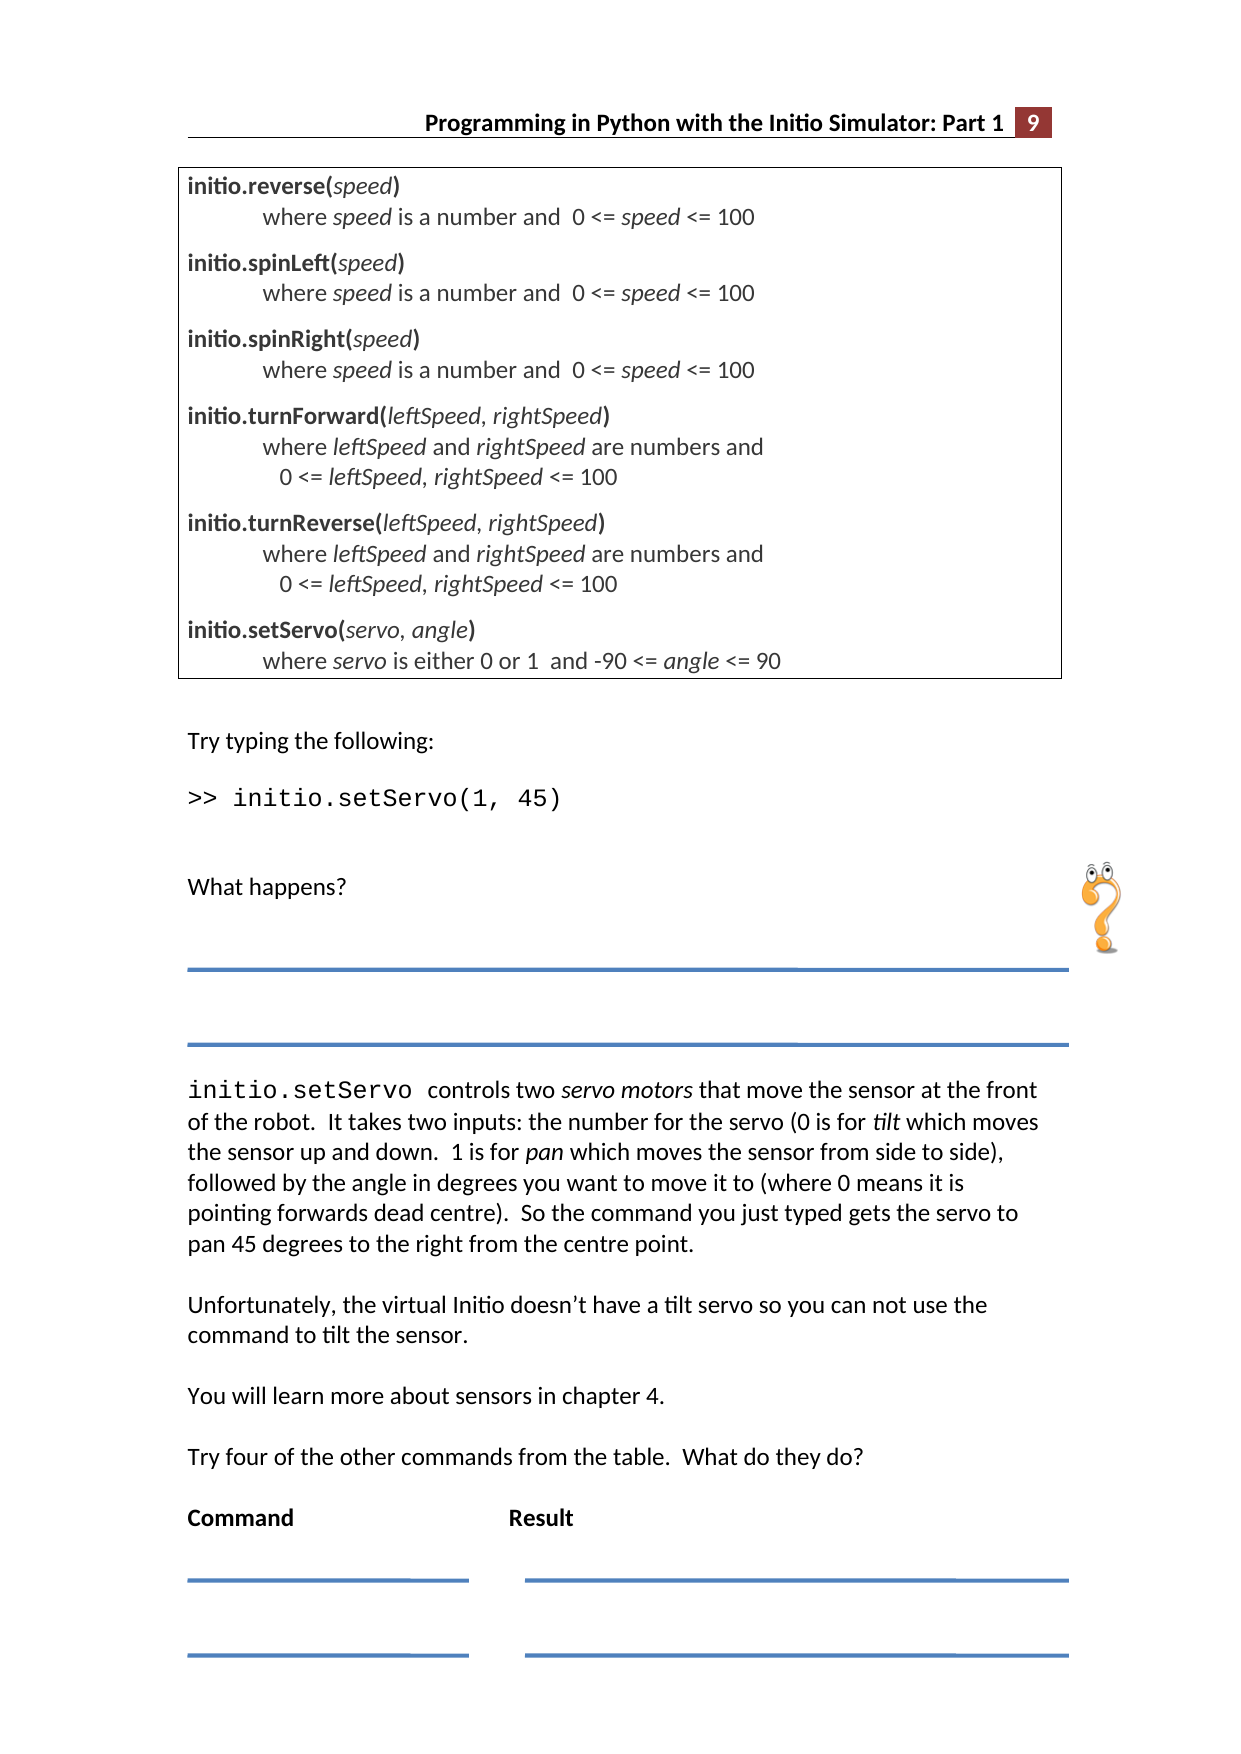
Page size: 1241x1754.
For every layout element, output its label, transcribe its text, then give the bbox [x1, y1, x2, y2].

text 0 <= leftSpeed, rightSpeed <= 100 [187, 568, 1053, 599]
picture [1079, 858, 1129, 957]
text initio.spinLeft(speed) [179, 244, 1061, 277]
text where speed is a number and 0 <= speed <= 100 [187, 354, 1053, 384]
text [187, 201, 1053, 231]
text initio.setServo(servo, angle) [179, 611, 1061, 642]
text where servo is either 0 or 1 and -90 <= angle <= 90 [179, 642, 1061, 678]
text initio.turnForward(leftSpeed, rightSpeed) [179, 397, 1061, 431]
text Try typing the following: [187, 725, 1053, 755]
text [187, 277, 1053, 308]
text initio.reverse(speed) [179, 168, 1061, 201]
text You will learn more about sensors in chapter 4. [187, 1380, 1053, 1411]
text initio.turnReverse(leftSpeed, rightSpeed) [179, 504, 1061, 538]
text initio.setServo controls two servo motors that move the sensor at the front of the robot. It takes two inputs: the number for the servo (0 is for tilt which moves the sensor up and down. 1 is for pan which moves the sensor from side to side), followed by the angle in degrees you want to move it to (where 0 means it is pointing forwards dead centre). So the command you just typed gets the servo to pan 45 degrees to the right from the centre point. [187, 1074, 1053, 1258]
text initio.spinRight(speed) [179, 320, 1061, 354]
text 0 <= leftSpeed, rightSpeed <= 100 [187, 461, 1053, 492]
text Command Result [187, 1502, 1053, 1533]
text >> initio.setServo(1, 45) [187, 786, 1053, 814]
text What happens? [187, 871, 1053, 901]
text where leftSpeed and rightSpeed are numbers and [187, 431, 1053, 461]
text Unfortunately, the virtual Initio doesn’t have a tilt servo so you can not use the command to tilt the sensor. [187, 1289, 1053, 1350]
text Try four of the other commands from the table. What do they do? [187, 1441, 1053, 1472]
text where leftSpeed and rightSpeed are numbers and [187, 538, 1053, 568]
